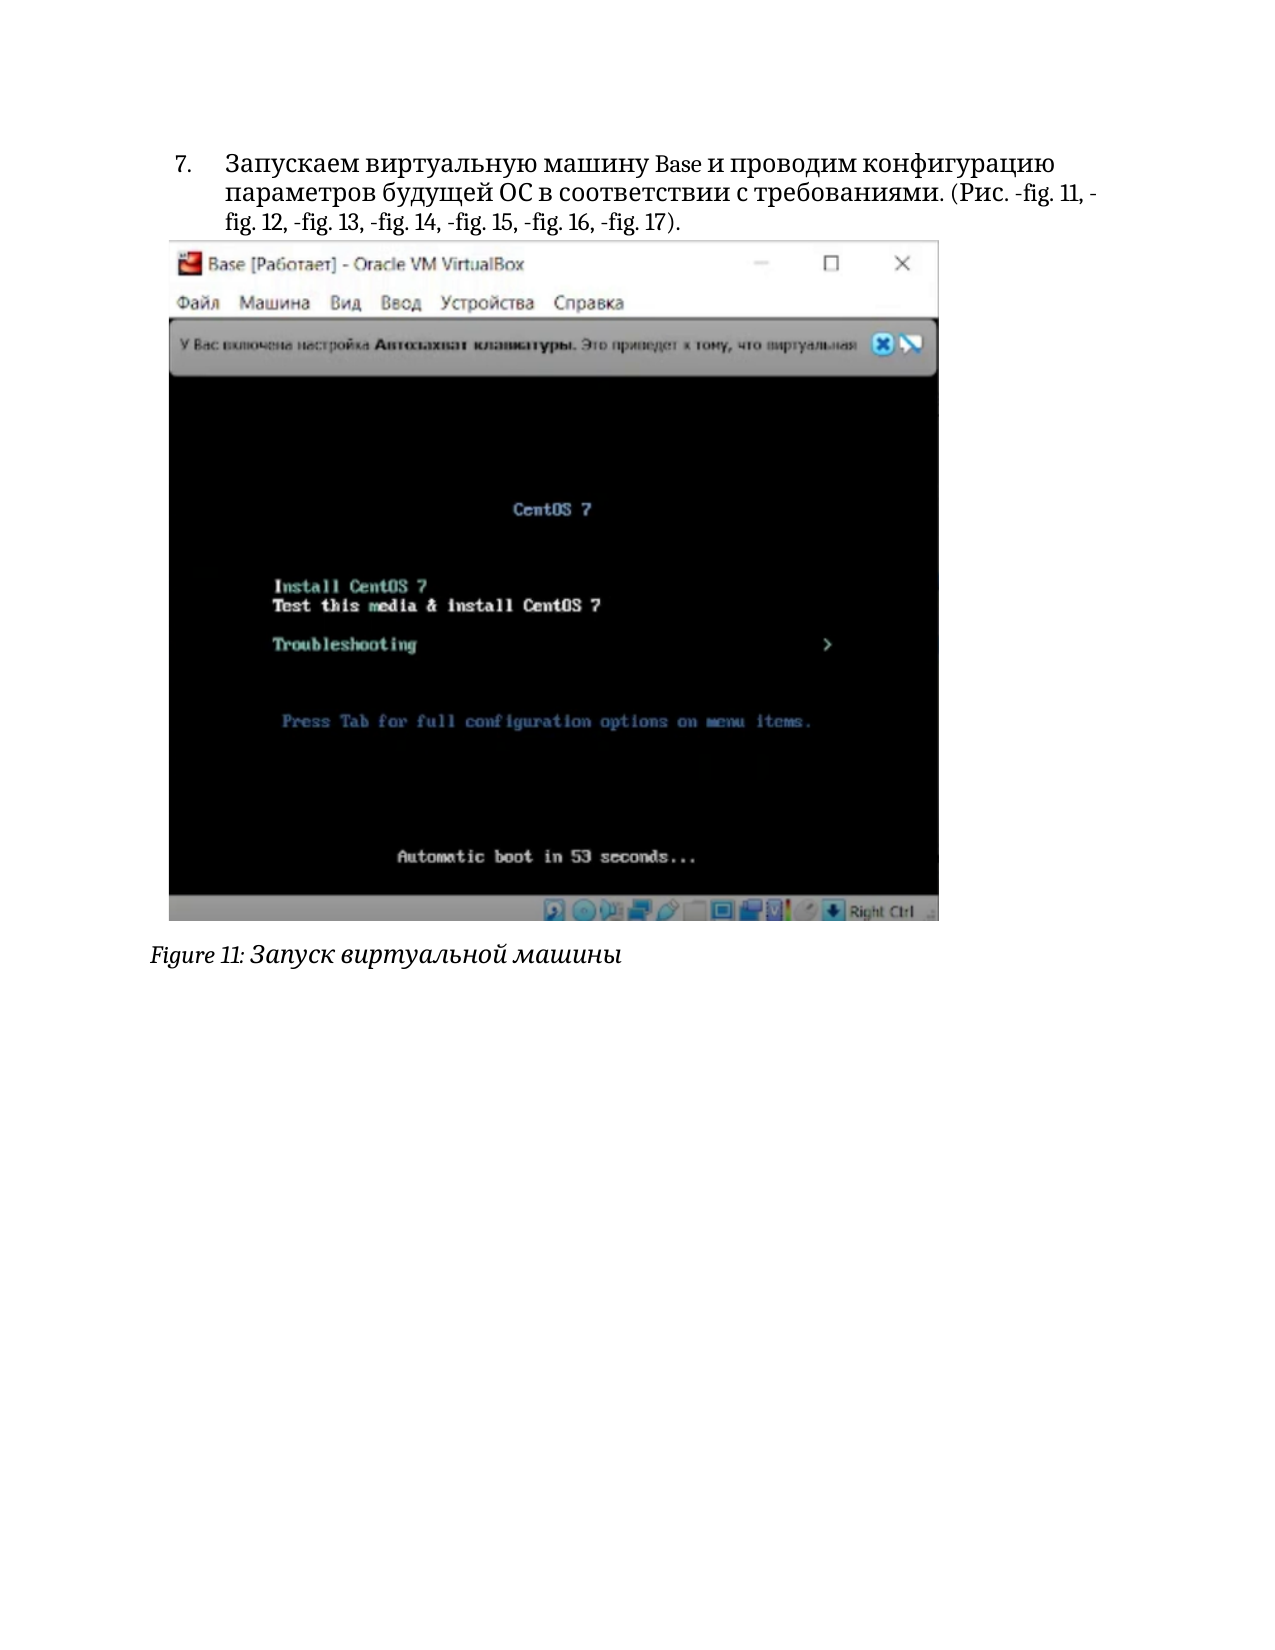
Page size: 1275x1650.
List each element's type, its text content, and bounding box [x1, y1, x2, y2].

list Запускаем виртуальную машину Base и проводим конфигурацию параметров будущей ОС в соответствии с требованиями. (Рис. -fig. 11, -fig. 12, -fig. 13, -fig. 14, -fig. 15, -fig. 16, -fig. 17). [175, 150, 1125, 236]
picture [168, 240, 939, 921]
text Figure 11: Запуск виртуальной машины [150, 941, 1125, 970]
